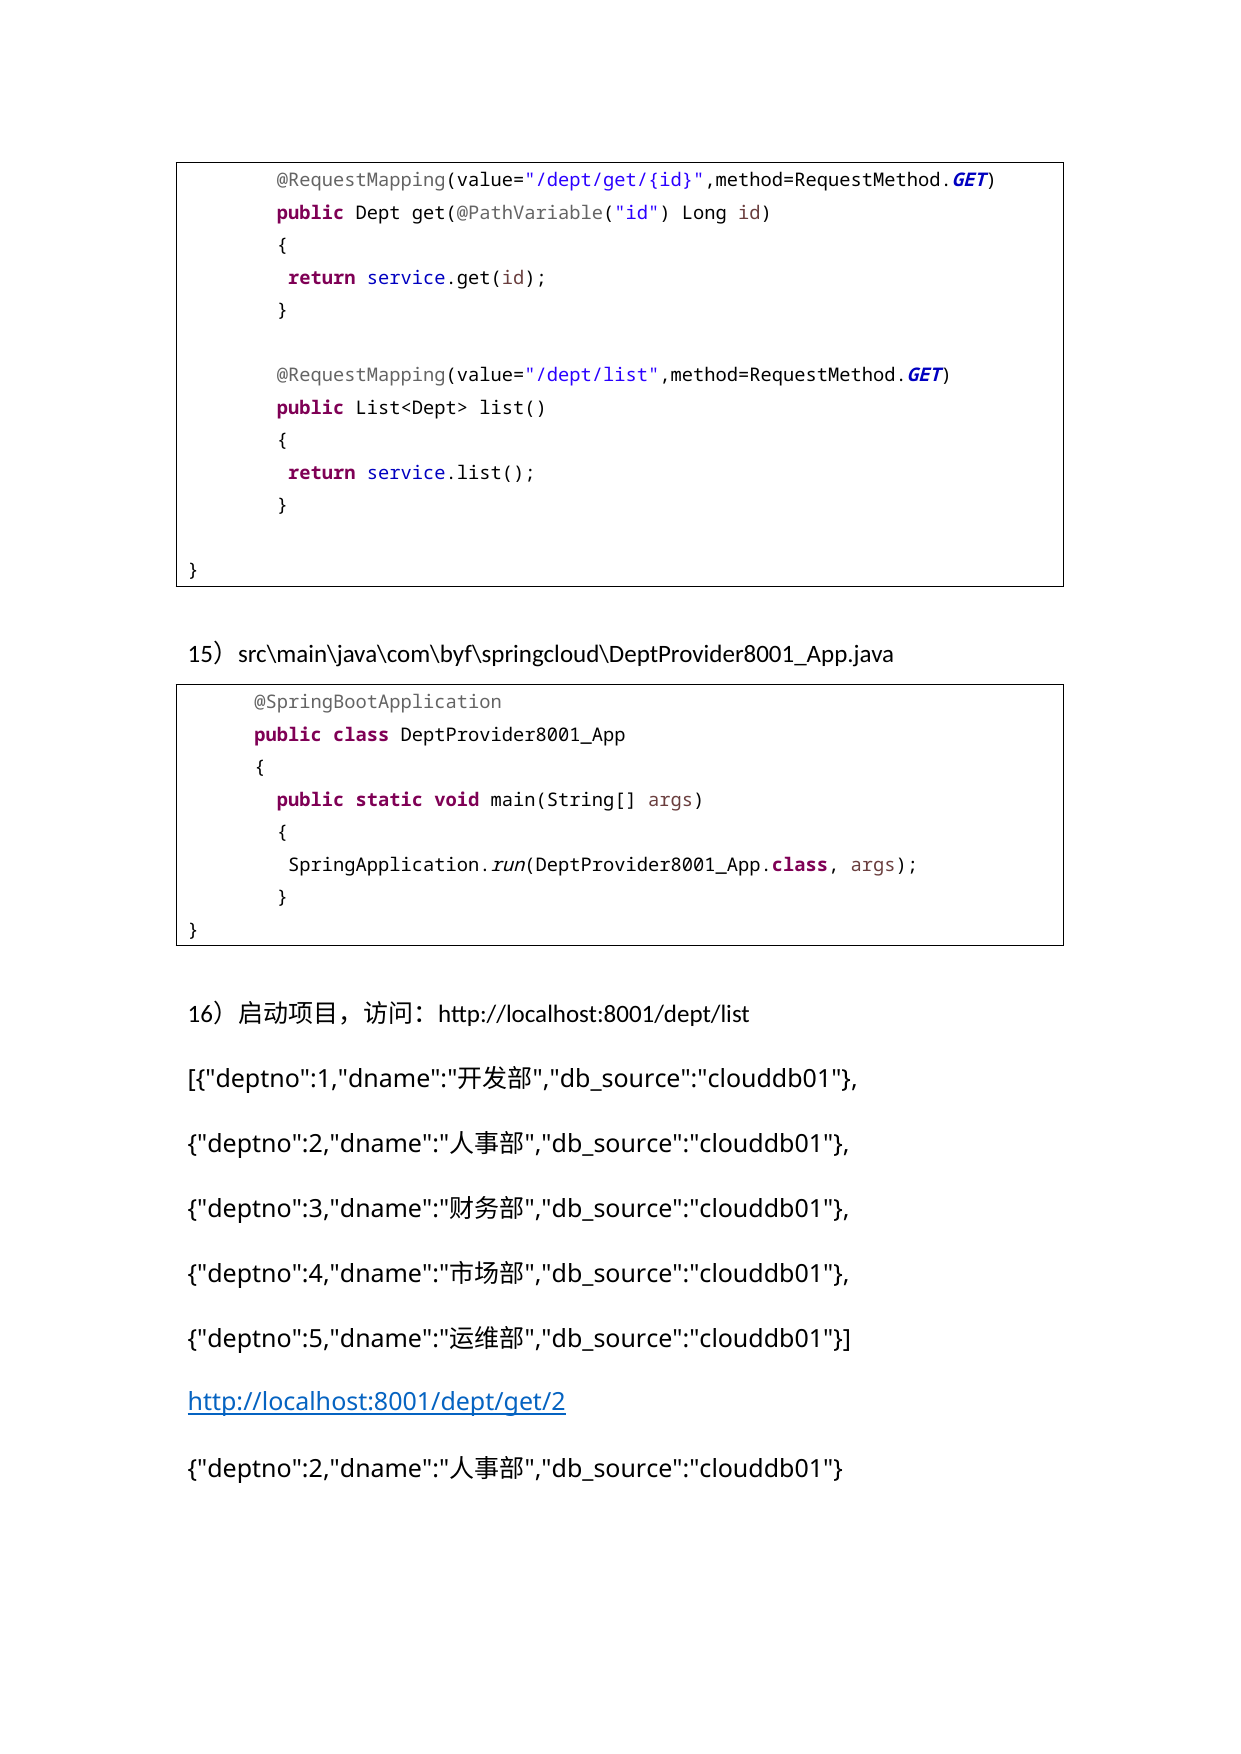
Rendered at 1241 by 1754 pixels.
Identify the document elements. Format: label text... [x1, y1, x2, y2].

table_header @SpringBootApplication public class DeptProvider8001_App { public static void main(String[] args) { SpringApplication.run(DeptProvider8001_App.class, args); } } [177, 685, 1063, 945]
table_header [177, 163, 1063, 586]
text [{"deptno":1,"dname":"开发部","db_source":"clouddb01"},{"deptno":2,"dname":"人事部","db_source":"clouddb01"},{"deptno":3,"dname":"财务部","db_source":"clouddb01"},{"deptno":4,"dname":"市场部","db_source":"clouddb01"},{"deptno":5,"dname":"运维部","db_source":"clouddb01"}] [187, 1044, 1053, 1369]
list 16）启动项目，访问：http://localhost:8001/dept/list [187, 979, 1053, 1044]
text http://localhost:8001/dept/get/2 [187, 1369, 1053, 1434]
list 15）src\main\java\com\byf\springcloud\DeptProvider8001_App.java [187, 619, 1053, 684]
text {"deptno":2,"dname":"人事部","db_source":"clouddb01"} [187, 1434, 1053, 1499]
